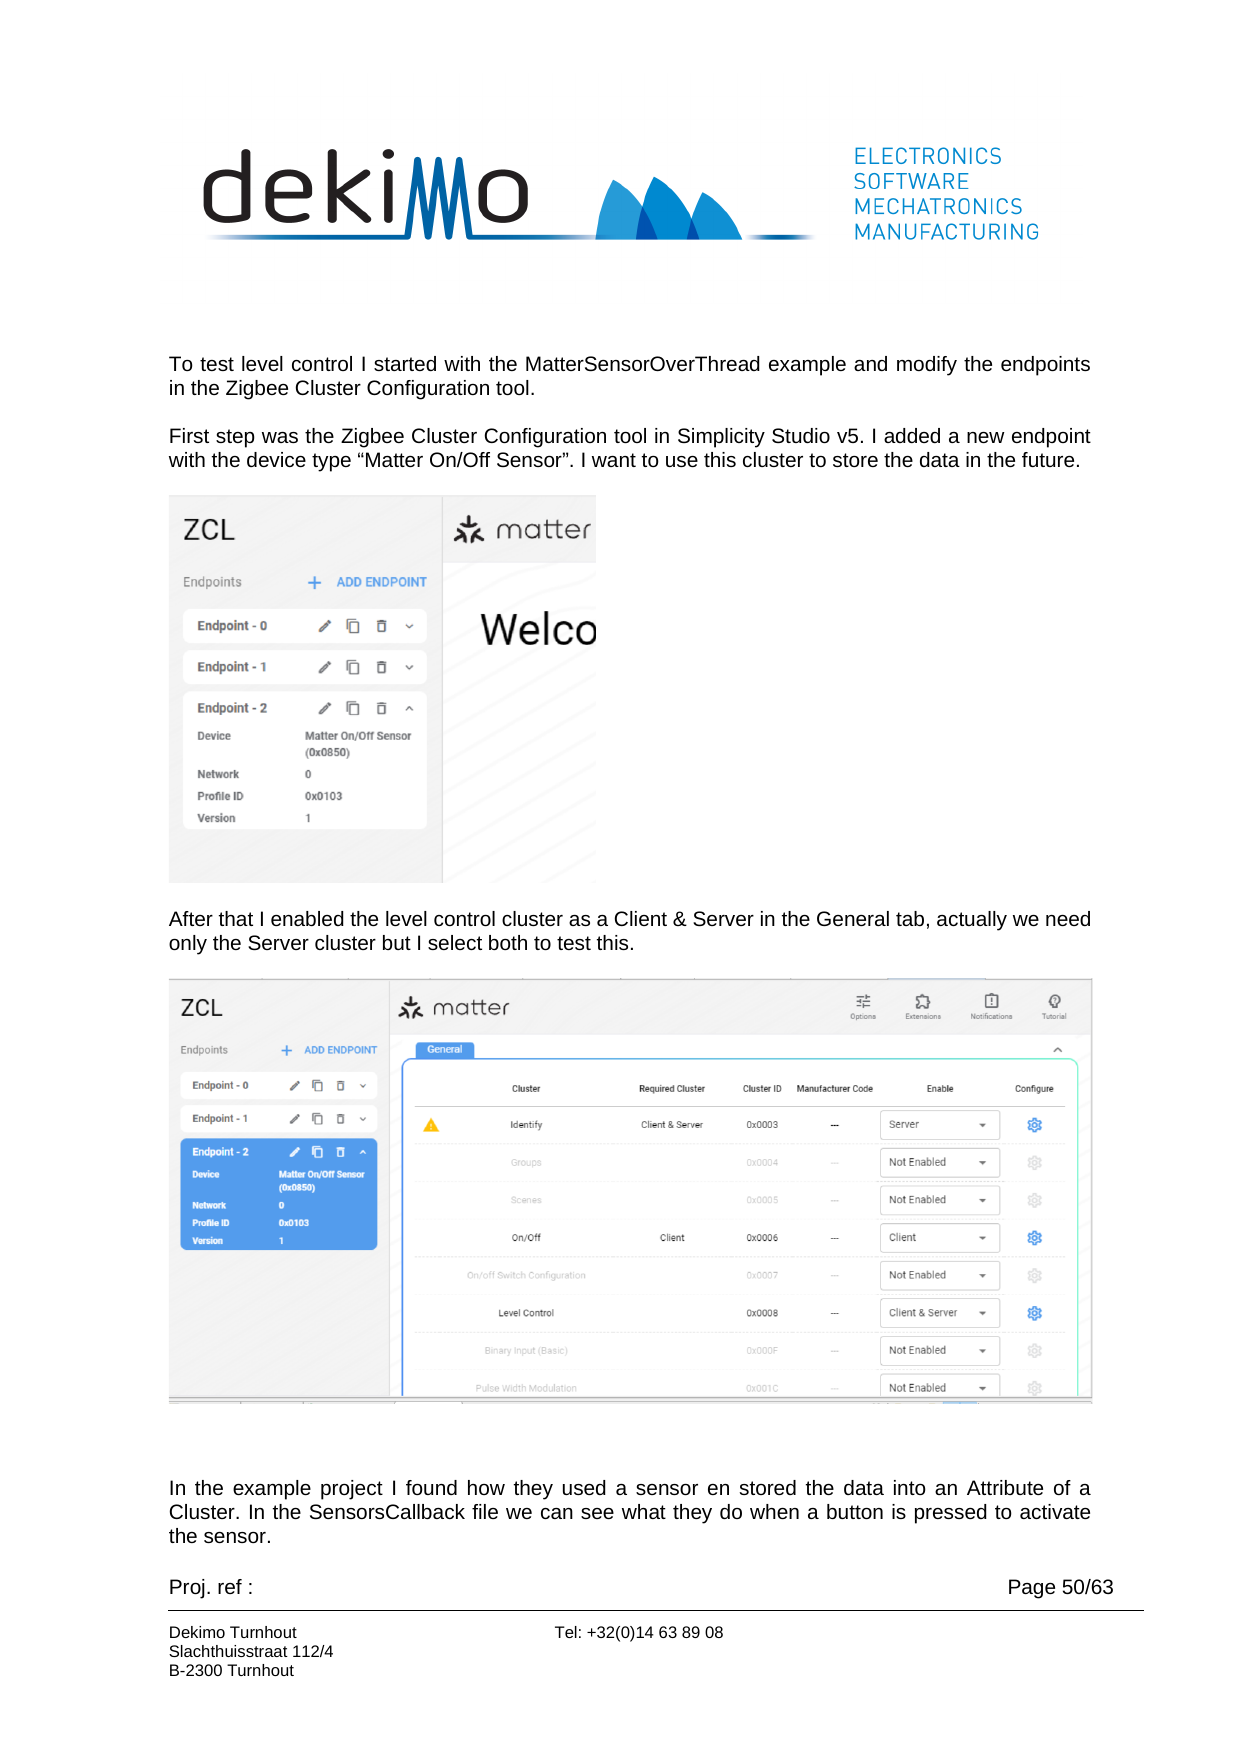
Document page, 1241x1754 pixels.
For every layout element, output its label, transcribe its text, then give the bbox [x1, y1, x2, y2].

text First step was the Zigbee Cluster Configuration tool in Simplicity Studio v5. I added a new endpoint with the device type “Matter On/Off Sensor”. I want to use this cluster to store the data in the future. [169, 423, 1093, 471]
picture [168, 495, 596, 883]
picture [168, 978, 1093, 1404]
text After that I enabled the level control cluster as a Client & Server in the General tab, actually we need only the Server cluster but I select both to test this. [169, 907, 1093, 955]
text To test level control I started with the MatterSensorOverThread example and modify the endpoints in the Zigbee Cluster Configuration tool. [169, 352, 1093, 399]
picture [159, 73, 1083, 304]
text In the example project I found how they used a sensor en stored the data into an Attribute of a Cluster. In the SensorsCallback file we can see what they do when a button is pressed to activate the sensor. [169, 1476, 1093, 1547]
